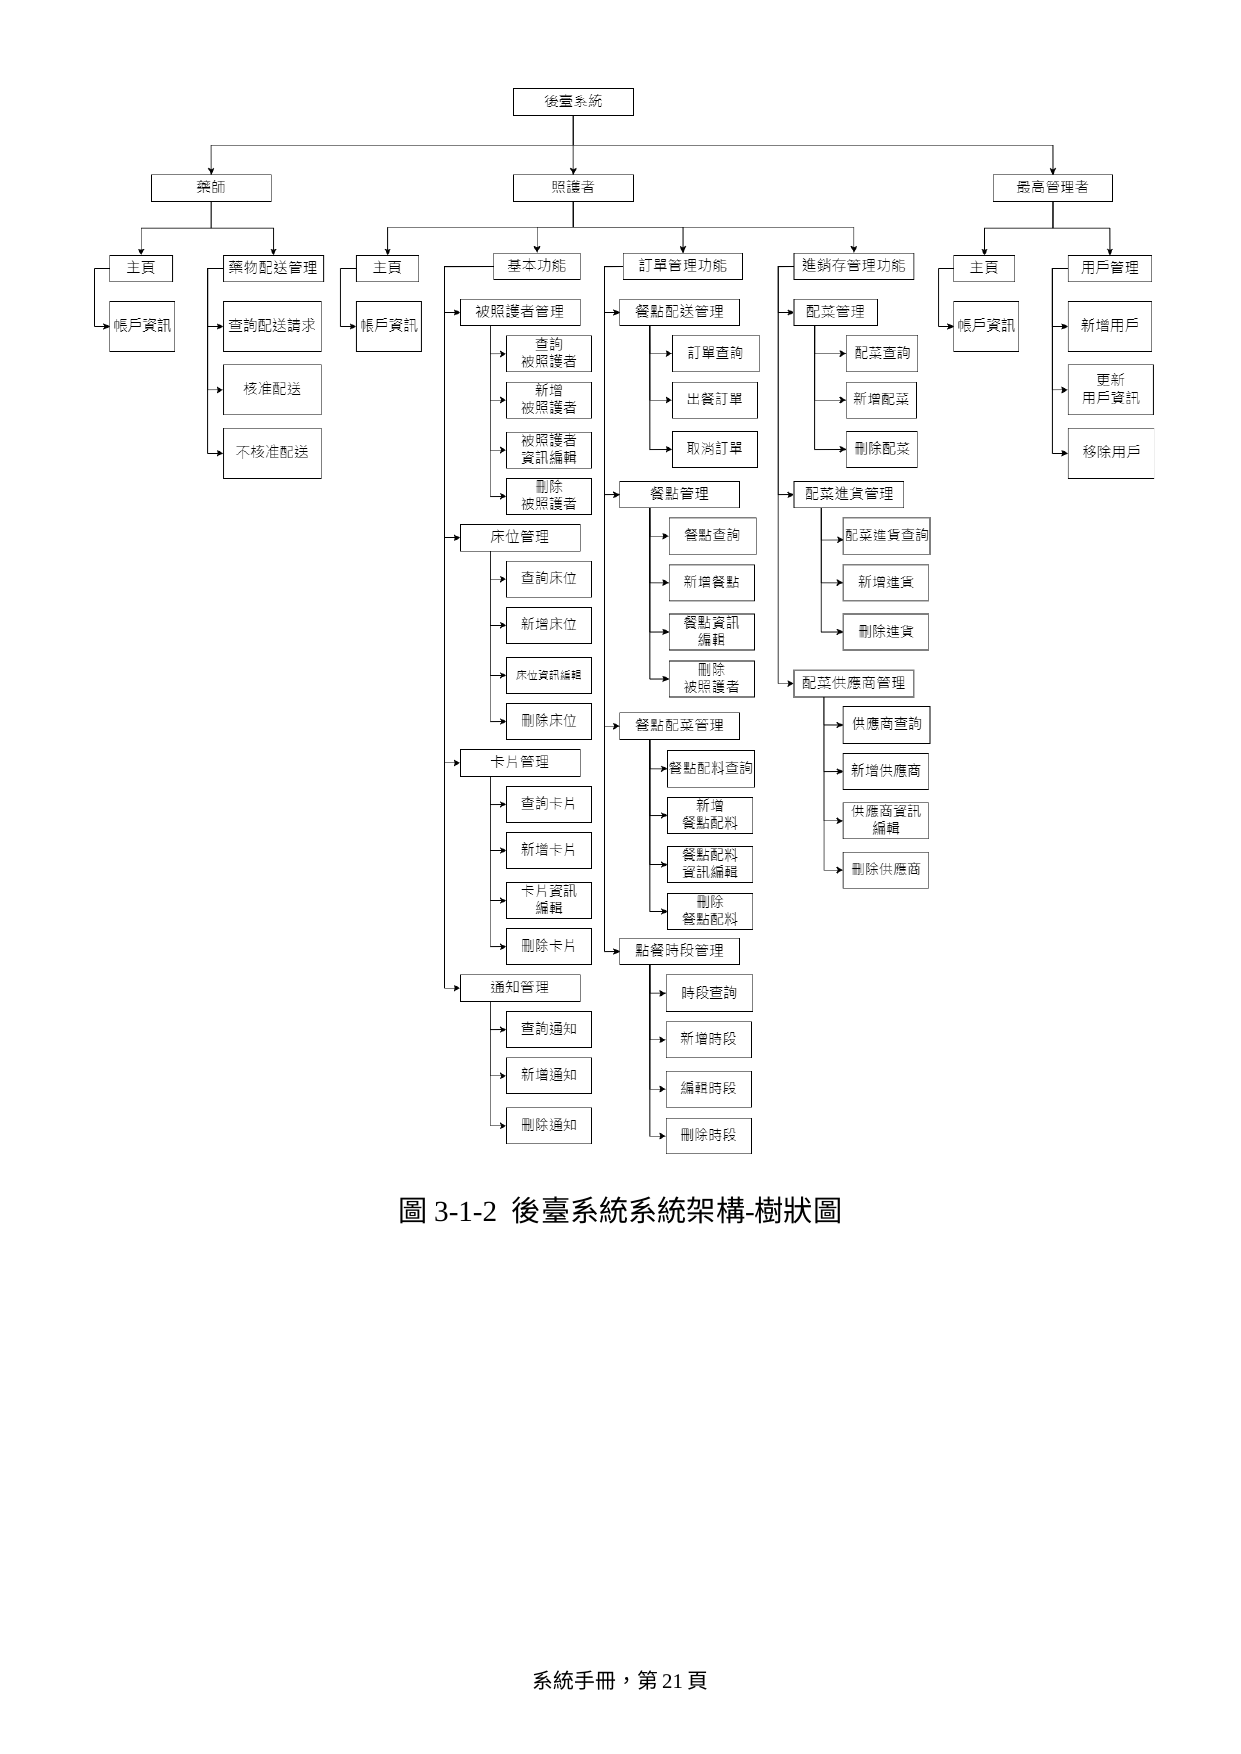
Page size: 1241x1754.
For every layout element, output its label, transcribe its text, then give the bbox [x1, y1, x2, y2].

text 圖 3-1-2 後臺系統系統架構-樹狀圖 [89, 1187, 1152, 1229]
picture [88, 88, 1155, 1154]
